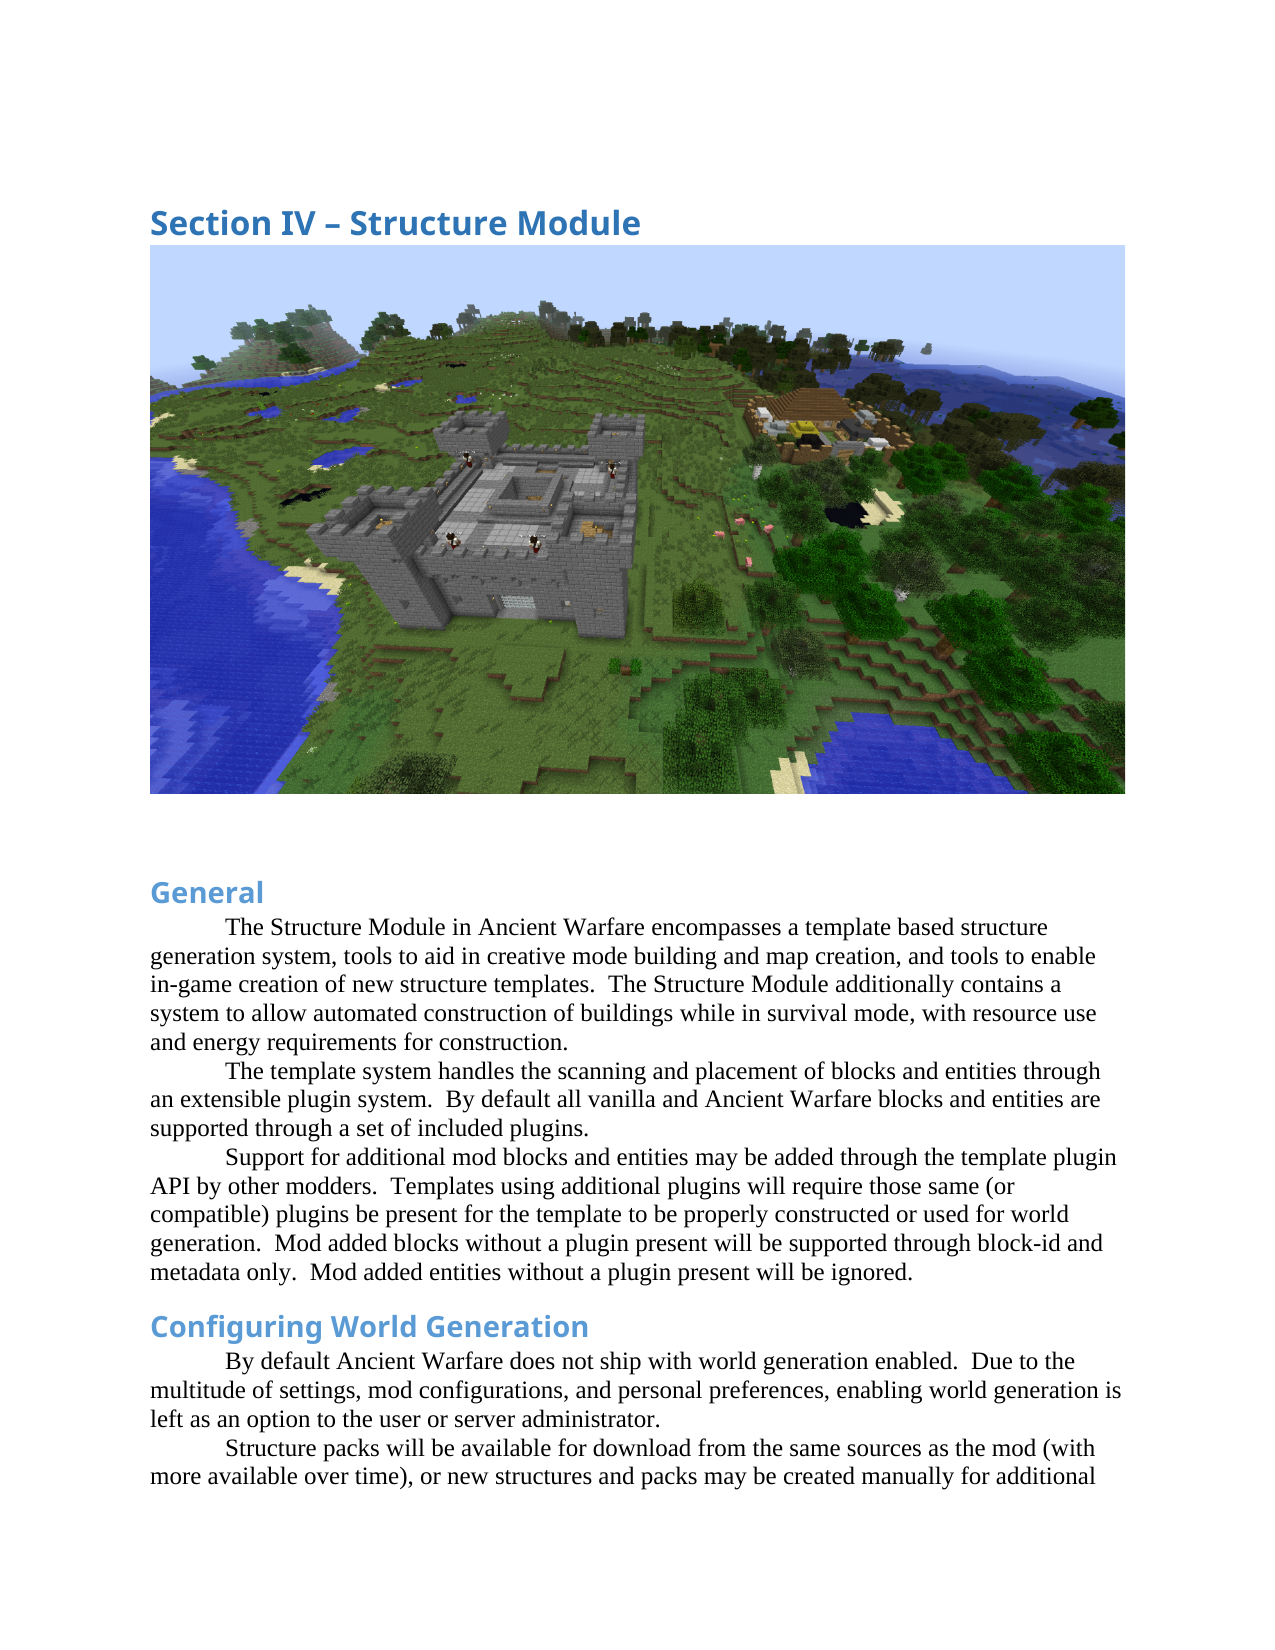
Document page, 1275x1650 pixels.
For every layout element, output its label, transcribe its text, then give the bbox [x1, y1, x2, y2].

text The template system handles the scanning and placement of blocks and entities through an extensible plugin system. By default all vanilla and Ancient Warfare blocks and entities are supported through a set of included plugins. [150, 1056, 1125, 1142]
subtitle Configuring World Generation [150, 1307, 1125, 1346]
text Support for additional mod blocks and entities may be added through the template plugin API by other modders. Templates using additional plugins will require those same (or compatible) plugins be present for the template to be properly constructed or used for world generation. Mod added blocks without a plugin present will be supported through block-id and metadata only. Mod added entities without a plugin present will be ignored. [150, 1142, 1125, 1286]
picture [150, 245, 1125, 794]
subtitle General [150, 872, 1125, 912]
subtitle Section IV – Structure Module [150, 200, 1125, 245]
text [150, 1433, 1125, 1490]
text By default Ancient Warfare does not ship with world generation enabled. Due to the multitude of settings, mod configurations, and personal preferences, enabling world generation is left as an option to the user or server administrator. [150, 1346, 1125, 1433]
text The Structure Module in Ancient Warfare encompasses a template based structure generation system, tools to aid in creative mode building and map creation, and tools to enable in-game creation of new structure templates. The Structure Module additionally contains a system to allow automated construction of buildings while in survival mode, with resource use and energy requirements for construction. [150, 912, 1125, 1056]
